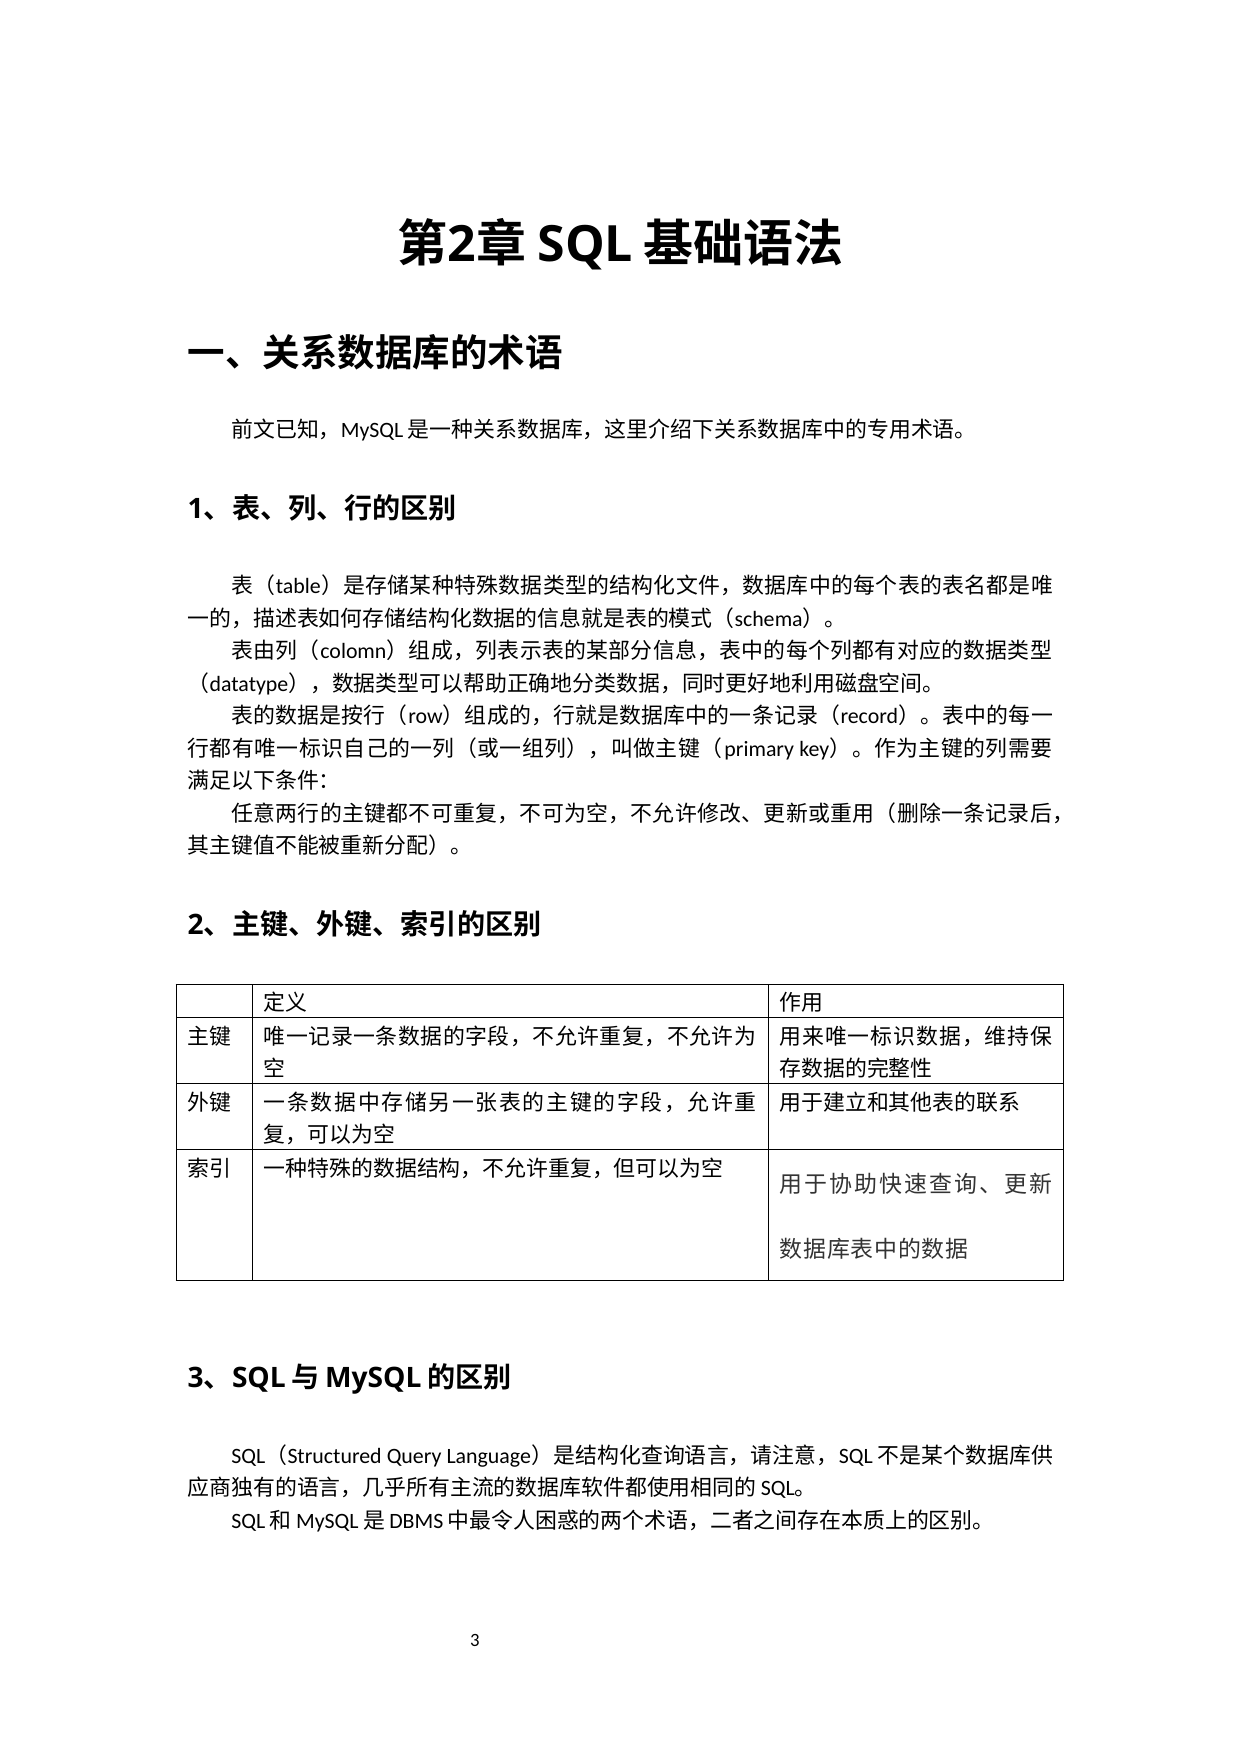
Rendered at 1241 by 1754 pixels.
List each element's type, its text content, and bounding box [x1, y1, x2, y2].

list 表由列（colomn）组成，列表示表的某部分信息，表中的每个列都有对应的数据类型（datatype），数据类型可以帮助正确地分类数据，同时更好地利用磁盘空间。 [187, 633, 1053, 698]
table_cell 一条数据中存储另一张表的主键的字段，允许重复，可以为空 [253, 1084, 768, 1149]
list SQL和MySQL是DBMS中最令人困惑的两个术语，二者之间存在本质上的区别。 [187, 1502, 1053, 1535]
list SQL（Structured Query Language）是结构化查询语言，请注意，SQL不是某个数据库供应商独有的语言，几乎所有主流的数据库软件都使用相同的SQL。 [187, 1437, 1053, 1502]
subtitle 主键、外键、索引的区别 [187, 889, 1053, 954]
table_cell 用来唯一标识数据，维持保存数据的完整性 [769, 1018, 1063, 1083]
table_header [177, 985, 252, 1017]
text 前文已知，MySQL是一种关系数据库，这里介绍下关系数据库中的专用术语。 [187, 412, 1053, 444]
list 表的数据是按行（row）组成的，行就是数据库中的一条记录（record）。表中的每一行都有唯一标识自己的一列（或一组列），叫做主键（primary key）。作为主键的列需要满足以下条件： [187, 698, 1053, 795]
table_cell 用于建立和其他表的联系 [769, 1084, 1063, 1149]
subtitle SQL与MySQL的区别 [187, 1343, 1053, 1408]
subtitle SQL基础语法 [187, 191, 1053, 289]
table_cell 索引 [177, 1150, 252, 1280]
table_cell 唯一记录一条数据的字段，不允许重复，不允许为空 [253, 1018, 768, 1083]
list 表（table）是存储某种特殊数据类型的结构化文件，数据库中的每个表的表名都是唯一的，描述表如何存储结构化数据的信息就是表的模式（schema）。 [187, 568, 1053, 633]
table_header 定义 [253, 985, 768, 1017]
table_cell 一种特殊的数据结构，不允许重复，但可以为空 [253, 1150, 768, 1280]
subtitle 1、表、列、行的区别 [187, 474, 1053, 539]
table_cell 外键 [177, 1084, 252, 1149]
list 任意两行的主键都不可重复，不可为空，不允许修改、更新或重用（删除一条记录后，其主键值不能被重新分配）。 [187, 795, 1053, 860]
subtitle 一、关系数据库的术语 [187, 318, 1053, 383]
table_header 作用 [769, 985, 1063, 1017]
table_cell 用于协助快速查询、更新数据库表中的数据 [769, 1150, 1063, 1280]
table_cell 主键 [177, 1018, 252, 1083]
